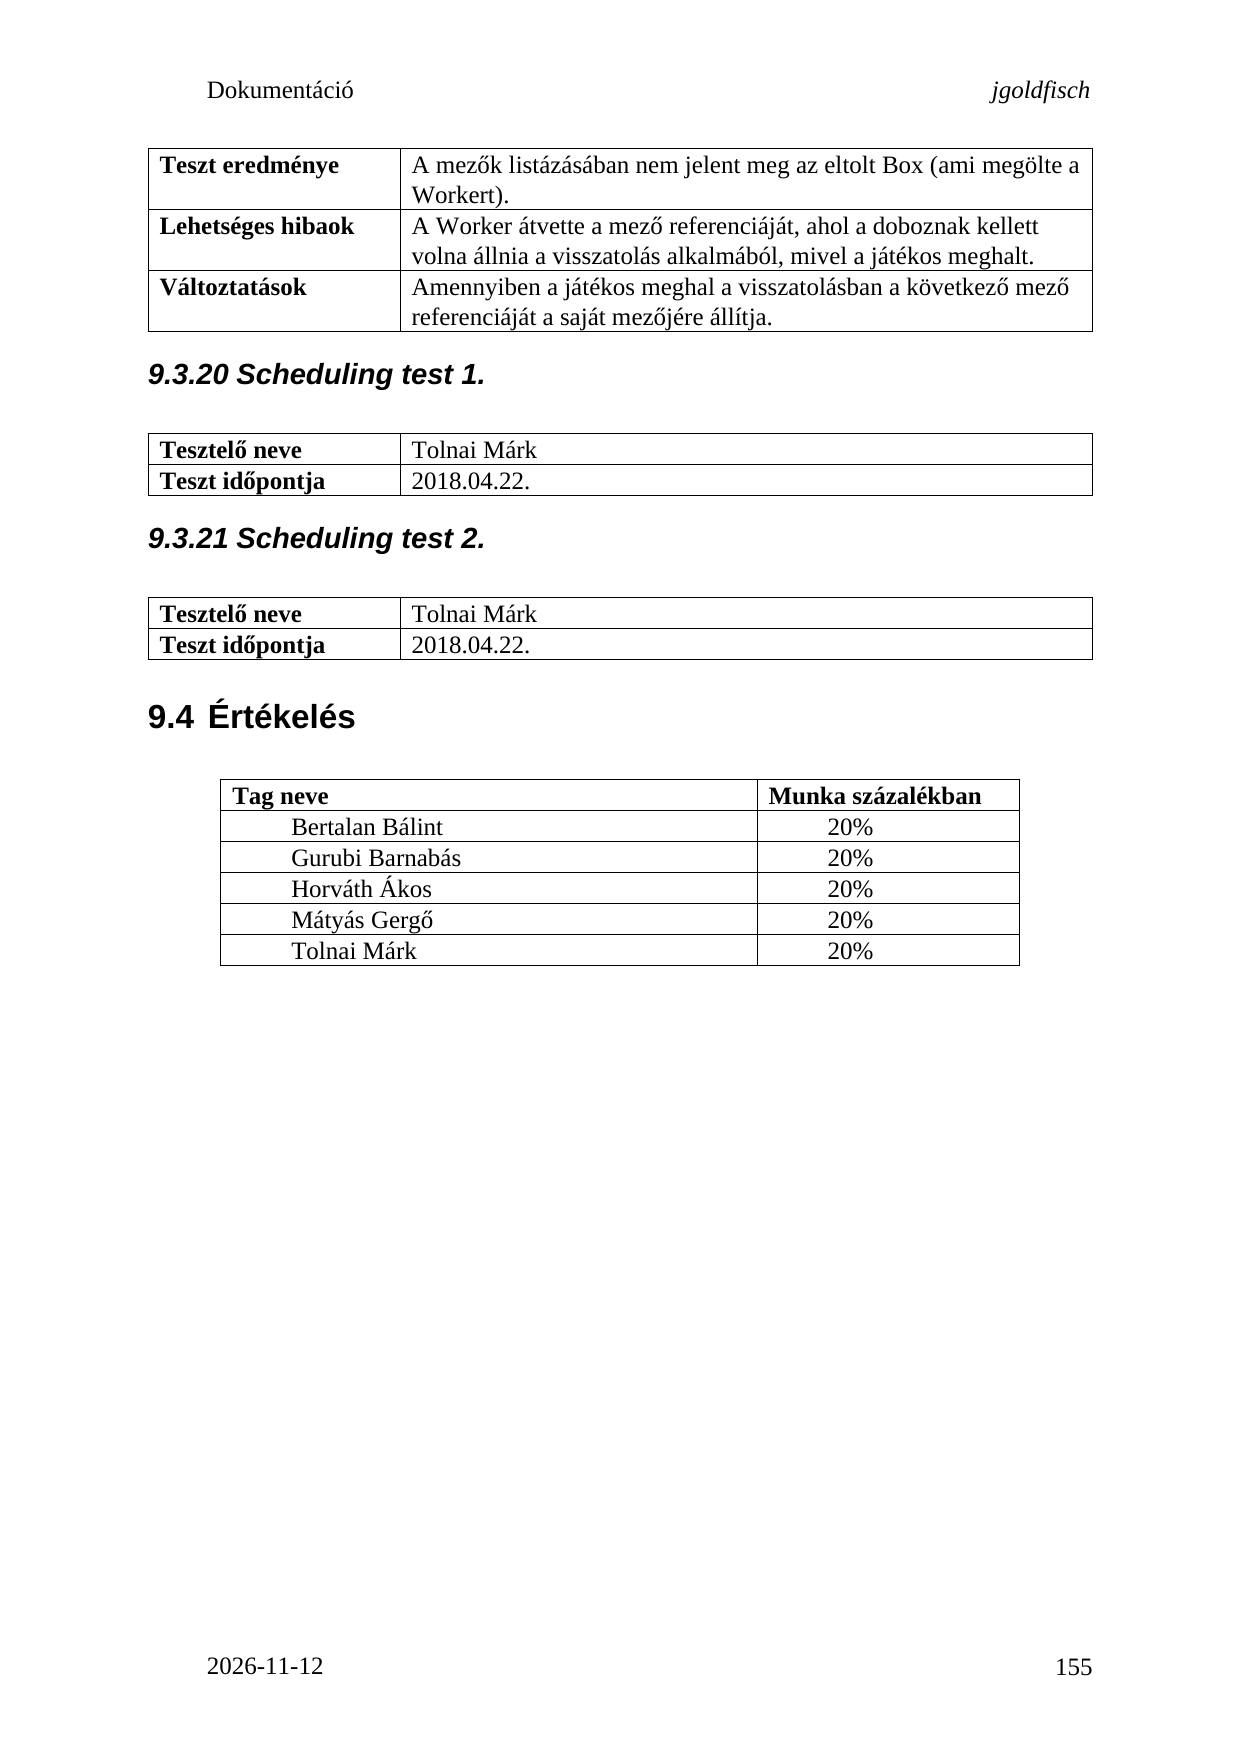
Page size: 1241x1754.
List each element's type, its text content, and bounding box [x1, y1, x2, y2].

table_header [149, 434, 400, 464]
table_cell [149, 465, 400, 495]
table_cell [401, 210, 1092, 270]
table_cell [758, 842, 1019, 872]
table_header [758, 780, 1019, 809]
subtitle Scheduling test 2. [148, 521, 1093, 554]
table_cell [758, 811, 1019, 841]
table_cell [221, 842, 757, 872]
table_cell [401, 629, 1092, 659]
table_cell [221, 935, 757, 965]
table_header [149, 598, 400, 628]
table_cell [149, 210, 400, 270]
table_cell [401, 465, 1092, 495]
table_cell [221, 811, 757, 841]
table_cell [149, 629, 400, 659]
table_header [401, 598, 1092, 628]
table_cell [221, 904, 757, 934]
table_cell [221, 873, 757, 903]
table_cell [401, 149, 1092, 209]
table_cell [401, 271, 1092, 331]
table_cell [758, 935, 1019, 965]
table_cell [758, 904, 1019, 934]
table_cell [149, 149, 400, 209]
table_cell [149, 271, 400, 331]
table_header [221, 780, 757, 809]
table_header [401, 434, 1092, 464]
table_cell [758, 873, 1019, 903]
subtitle Scheduling test 1. [148, 357, 1093, 390]
subtitle Értékelés [148, 698, 1093, 736]
